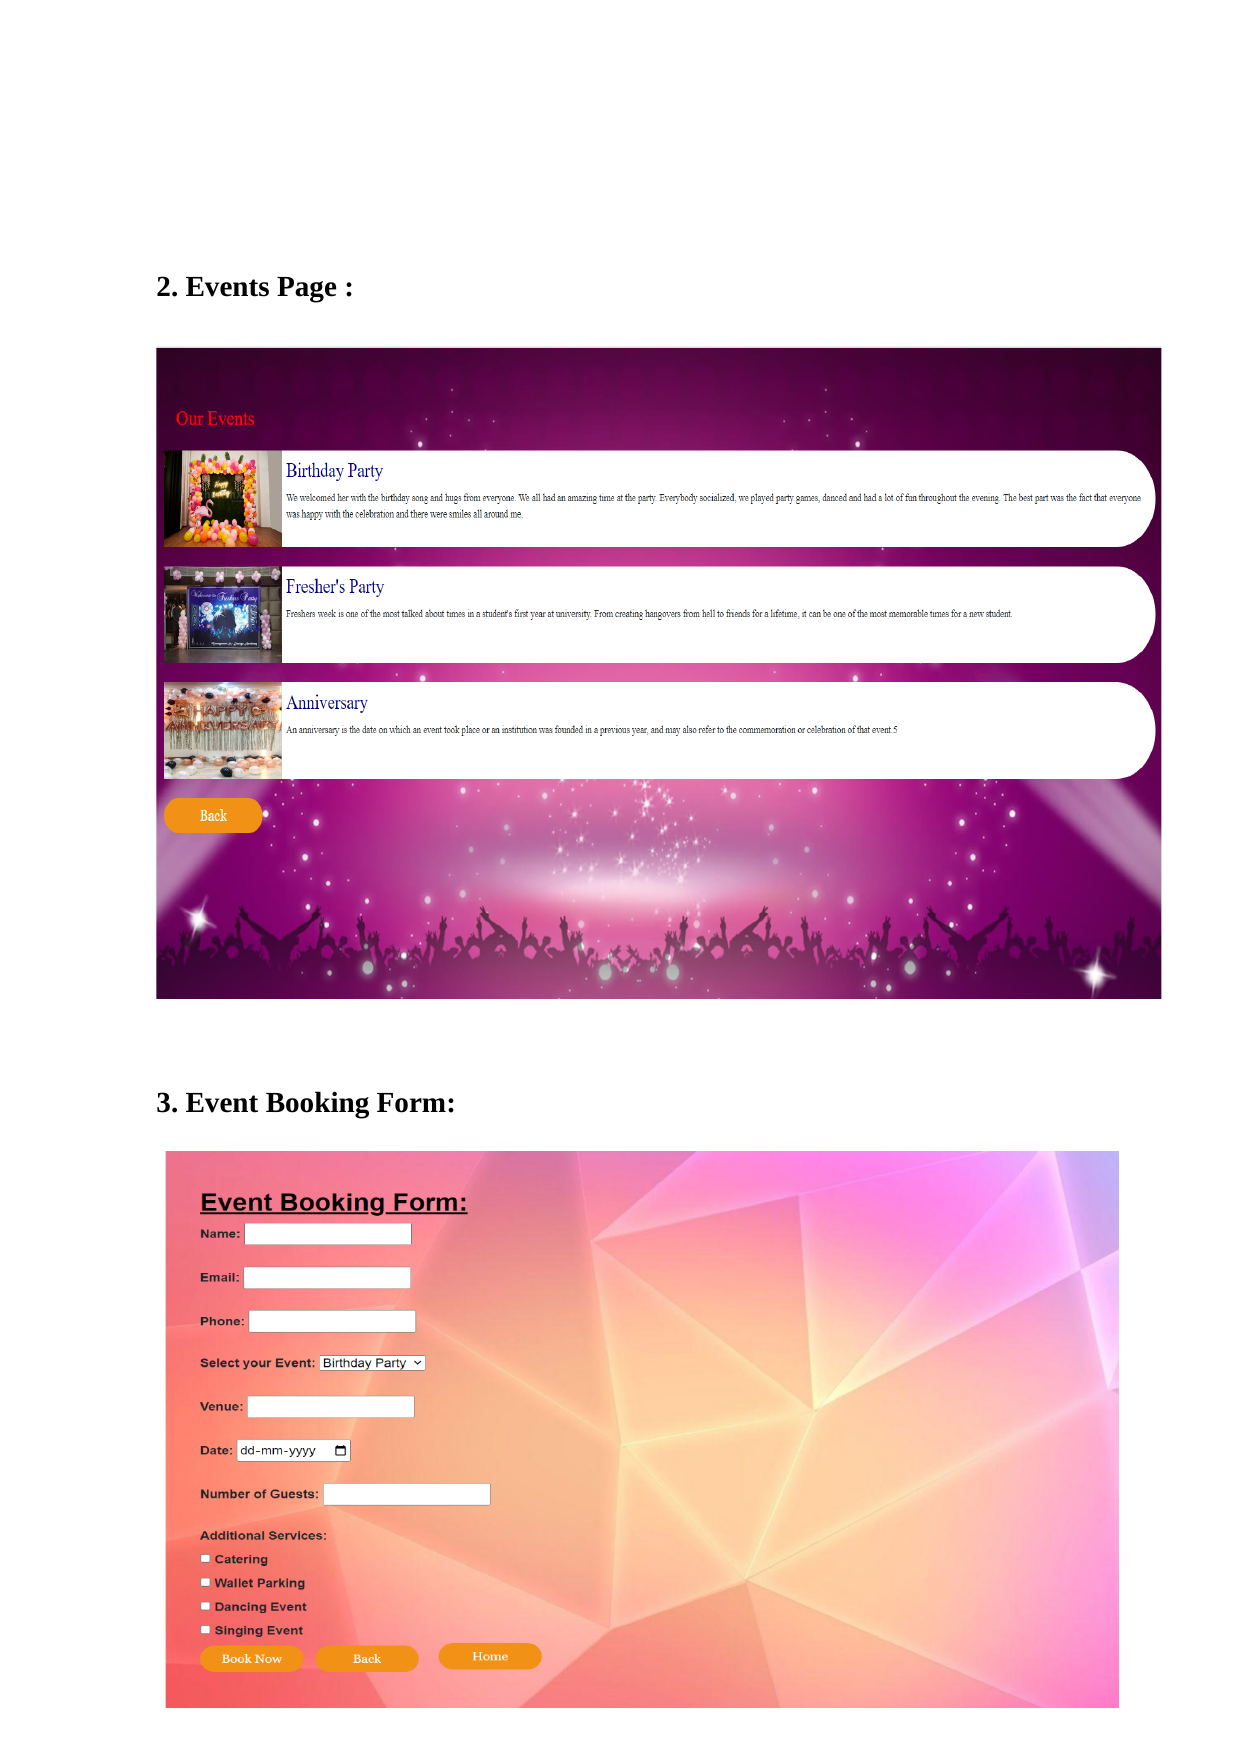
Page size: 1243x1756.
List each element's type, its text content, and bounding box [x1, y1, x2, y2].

picture [156, 345, 1162, 999]
text 2. Events Page : [156, 269, 1128, 302]
picture [165, 1151, 1119, 1708]
text 3. Event Booking Form: [156, 1085, 1128, 1118]
